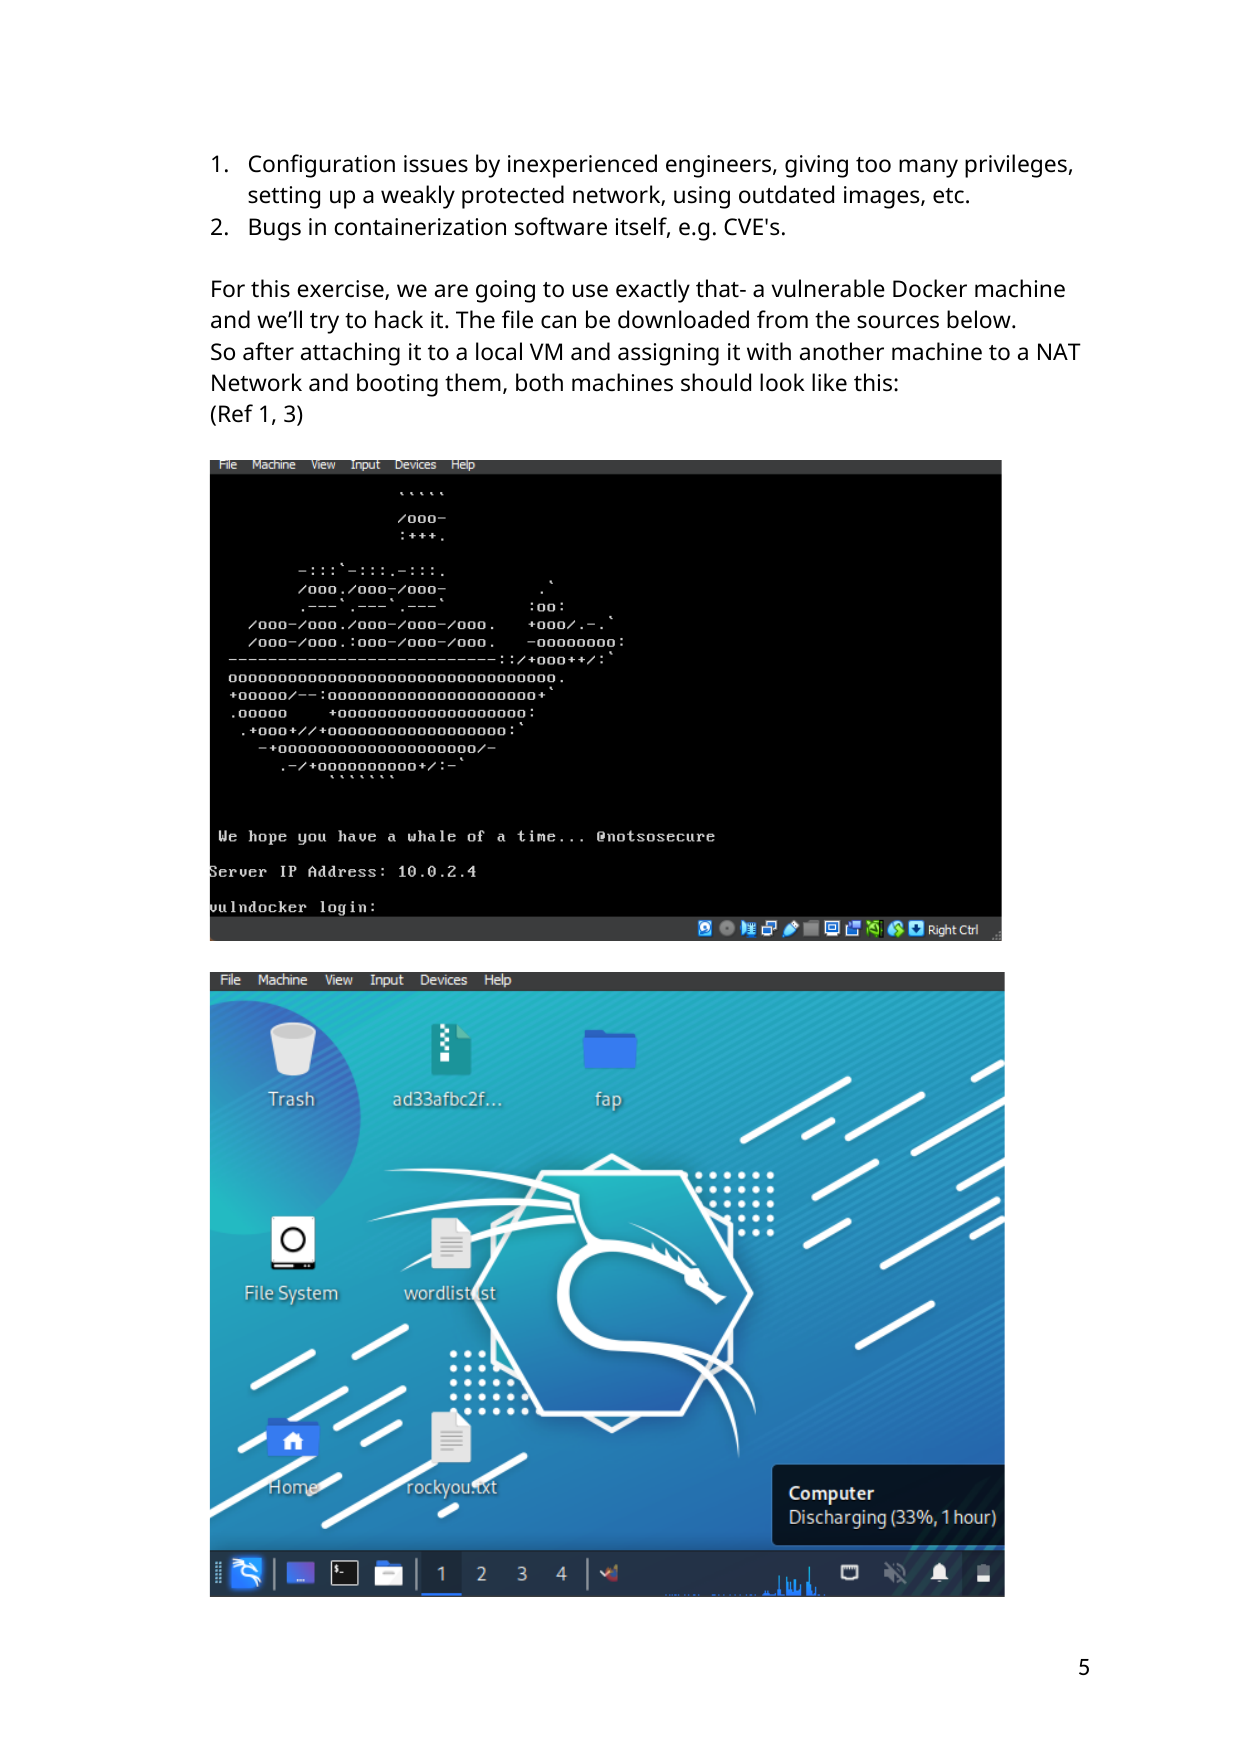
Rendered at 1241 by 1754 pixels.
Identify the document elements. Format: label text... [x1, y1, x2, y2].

text For this exercise, we are going to use exactly that- a vulnerable Docker machine and we’ll try to hack it. The file can be downloaded from the sources below. [210, 273, 1101, 336]
text So after attaching it to a local VM and assigning it with another machine to a NAT Network and booting them, both machines should look like this: [210, 336, 1101, 398]
list Bugs in containerization software itself, e.g. CVE's. [210, 211, 1101, 242]
picture [209, 972, 1005, 1597]
list Configuration issues by inexperienced engineers, giving too many privileges, setting up a weakly protected network, using outdated images, etc. [210, 148, 1101, 210]
picture [209, 460, 1002, 941]
text (Ref 1, 3) [210, 398, 1101, 429]
